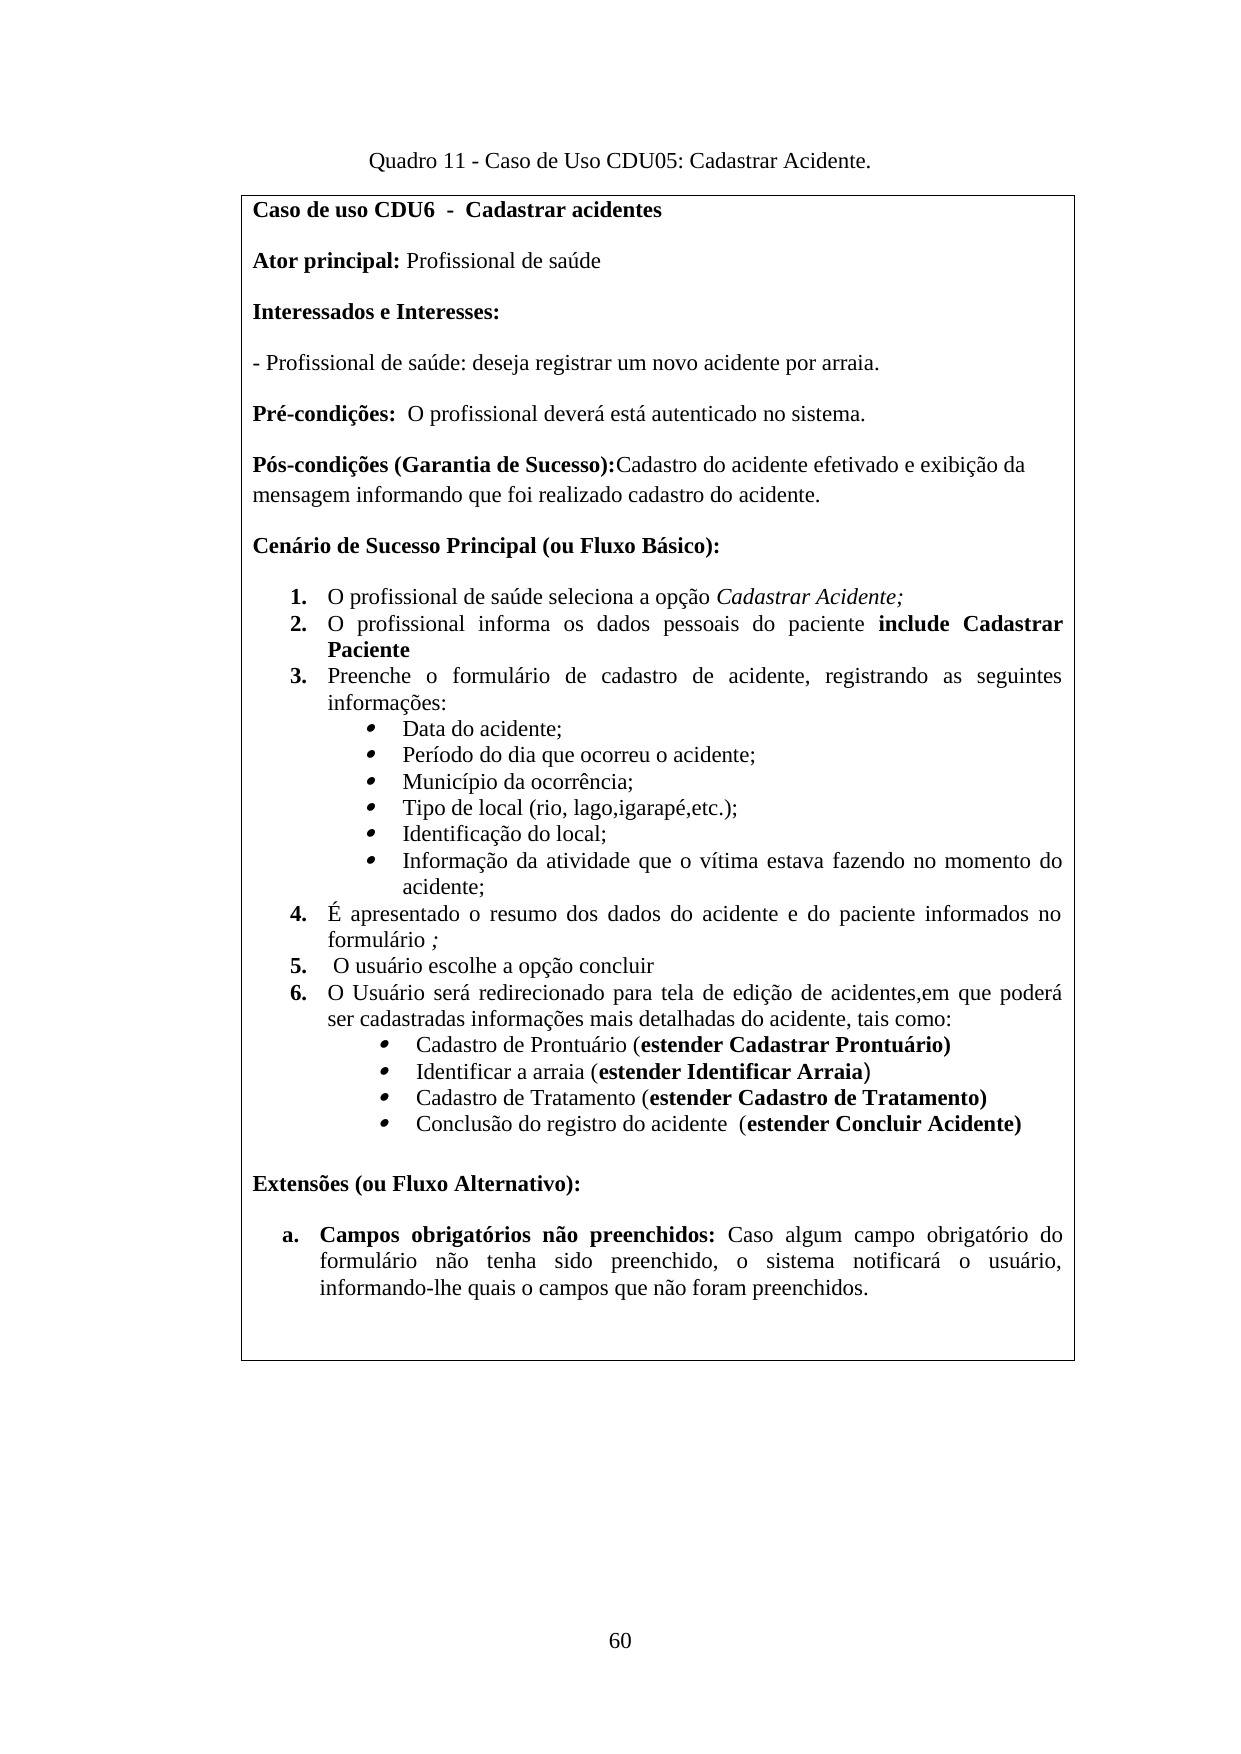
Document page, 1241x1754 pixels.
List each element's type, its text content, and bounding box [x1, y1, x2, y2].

table_header Caso de uso CDU6 - Cadastrar acidentes Ator principal: Profissional de saúde Interessados e Interesses: - Profissional de saúde: deseja registrar um novo acidente por arraia. Pré-condições: O profissional deverá está autenticado no sistema. Pós-condições (Garantia de Sucesso):Cadastro do acidente efetivado e exibição da mensagem informando que foi realizado cadastro do acidente. Cenário de Sucesso Principal (ou Fluxo Básico): O profissional de saúde seleciona a opção Cadastrar Acidente; O profissional informa os dados pessoais do paciente include Cadastrar Paciente Preenche o formulário de cadastro de acidente, registrando as seguintes informações: Data do acidente; Período do dia que ocorreu o acidente; Município da ocorrência; Tipo de local (rio, lago,igarapé,etc.); Identificação do local; Informação da atividade que o vítima estava fazendo no momento do acidente; É apresentado o resumo dos dados do acidente e do paciente informados no formulário ; O usuário escolhe a opção concluir O Usuário será redirecionado para tela de edição de acidentes,em que poderá ser cadastradas informações mais detalhadas do acidente, tais como: Cadastro de Prontuário (estender Cadastrar Prontuário) Identificar a arraia (estender Identificar Arraia) Cadastro de Tratamento (estender Cadastro de Tratamento) Conclusão do registro do acidente (estender Concluir Acidente) Extensões (ou Fluxo Alternativo): Campos obrigatórios não preenchidos: Caso algum campo obrigatório do formulário não tenha sido preenchido, o sistema notificará o usuário, informando-lhe quais o campos que não foram preenchidos. [242, 196, 1074, 1360]
text Quadro 11 - Caso de Uso CDU05: Cadastrar Acidente. [177, 148, 1063, 174]
